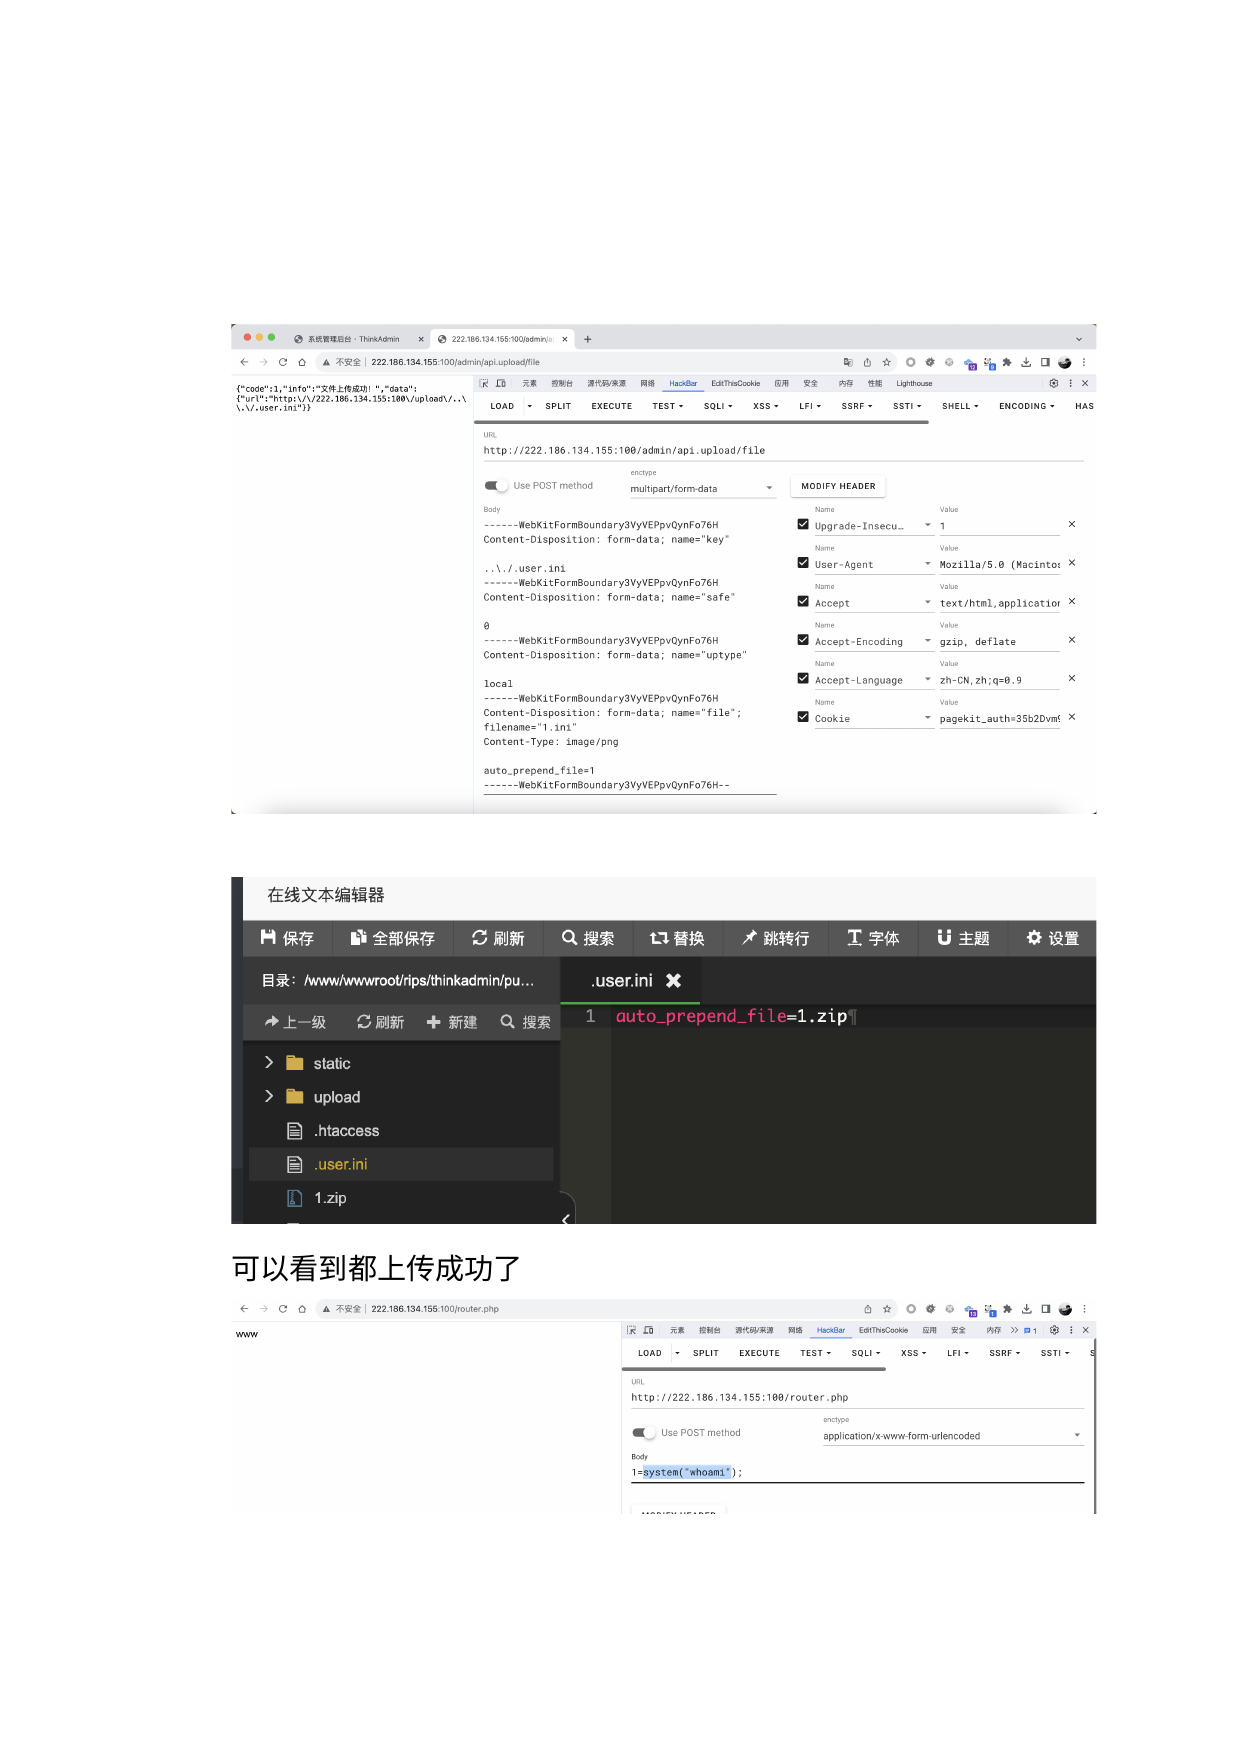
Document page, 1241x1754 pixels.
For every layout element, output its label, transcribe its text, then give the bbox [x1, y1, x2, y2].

text 可以看到都上传成功了 [187, 1234, 1053, 1299]
picture [231, 1299, 1097, 1514]
picture [231, 877, 1097, 1224]
picture [231, 324, 1097, 814]
